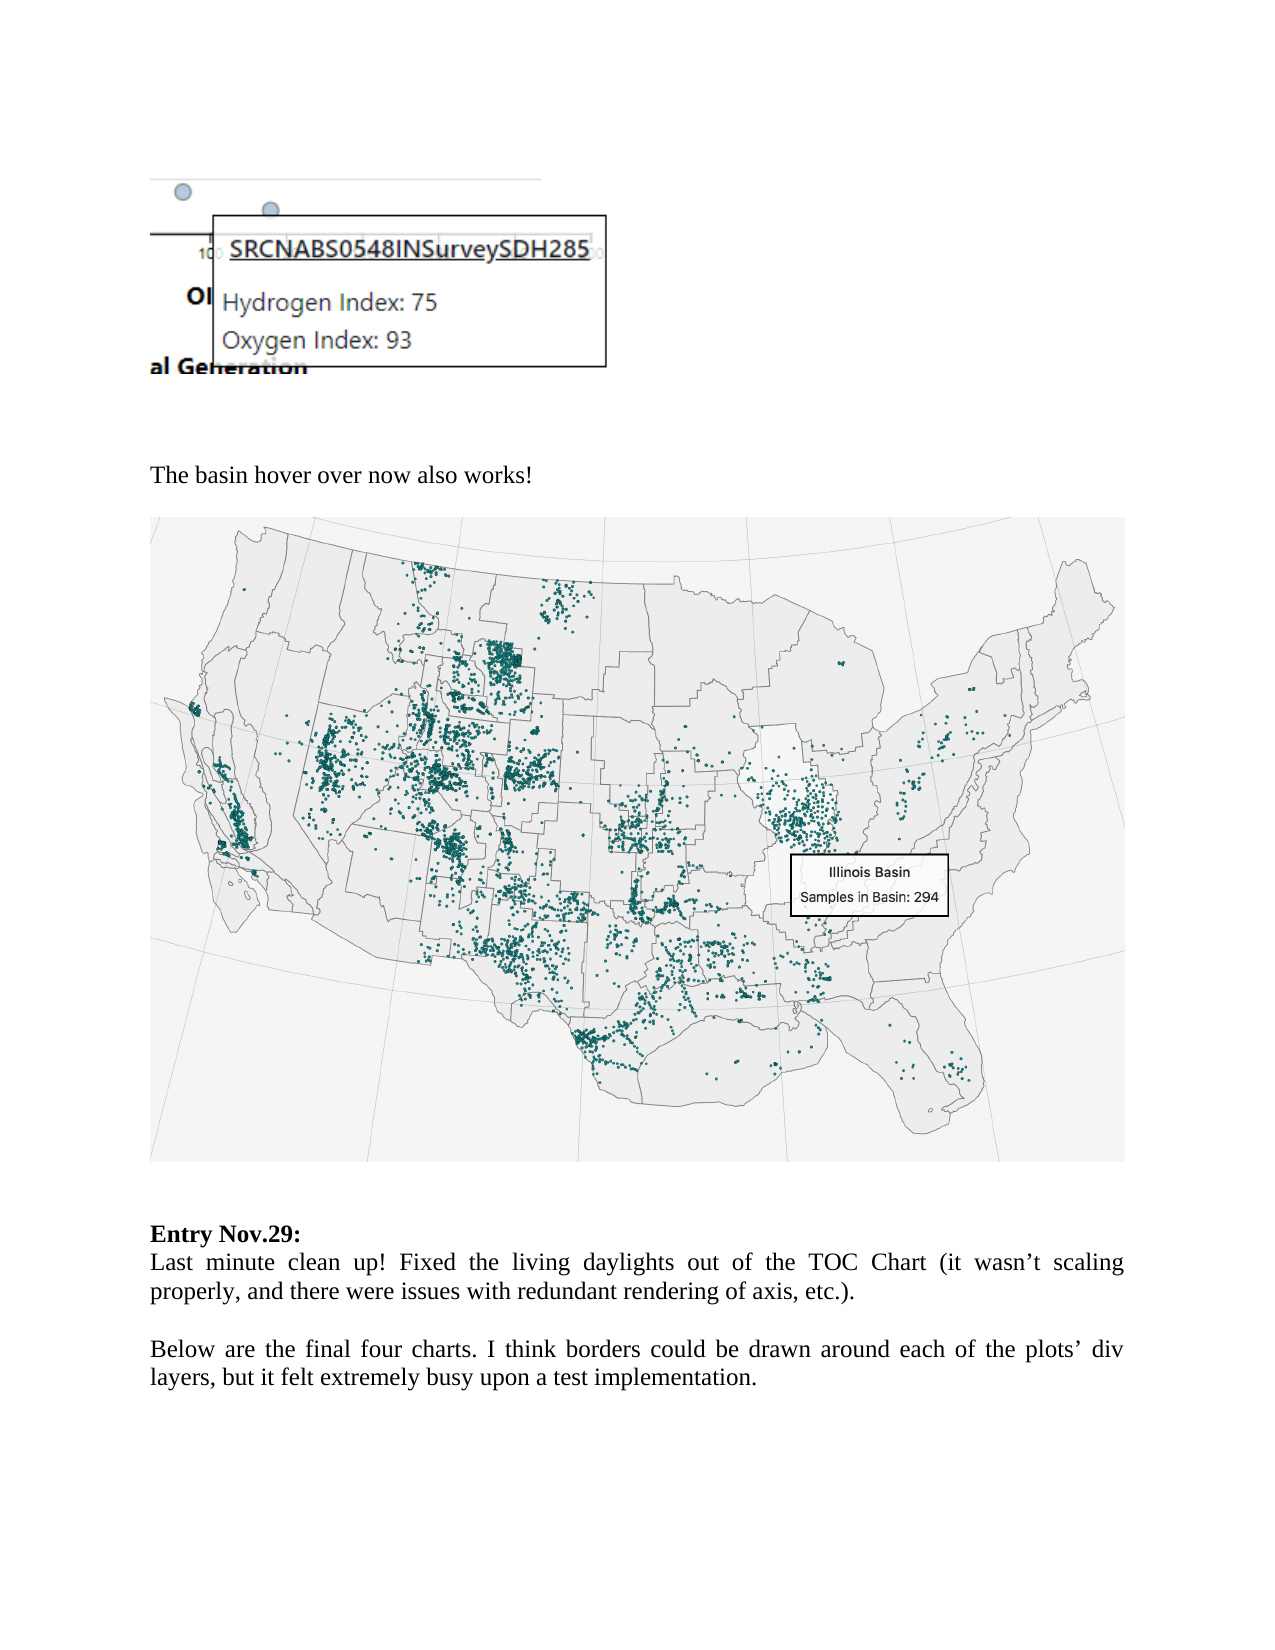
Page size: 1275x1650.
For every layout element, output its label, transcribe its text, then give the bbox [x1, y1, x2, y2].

text Last minute clean up! Fixed the living daylights out of the TOC Chart (it wasn’t scaling properly, and there were issues with redundant rendering of axis, etc.). [150, 1247, 1125, 1305]
text Entry Nov.29: [150, 1219, 1125, 1247]
text Below are the final four charts. I think borders could be drawn around each of the plots’ div layers, but it felt extremely busy upon a test implementation. [150, 1334, 1125, 1391]
picture [150, 150, 679, 374]
picture [150, 517, 1125, 1162]
text The basin hover over now also works! [150, 460, 1125, 488]
